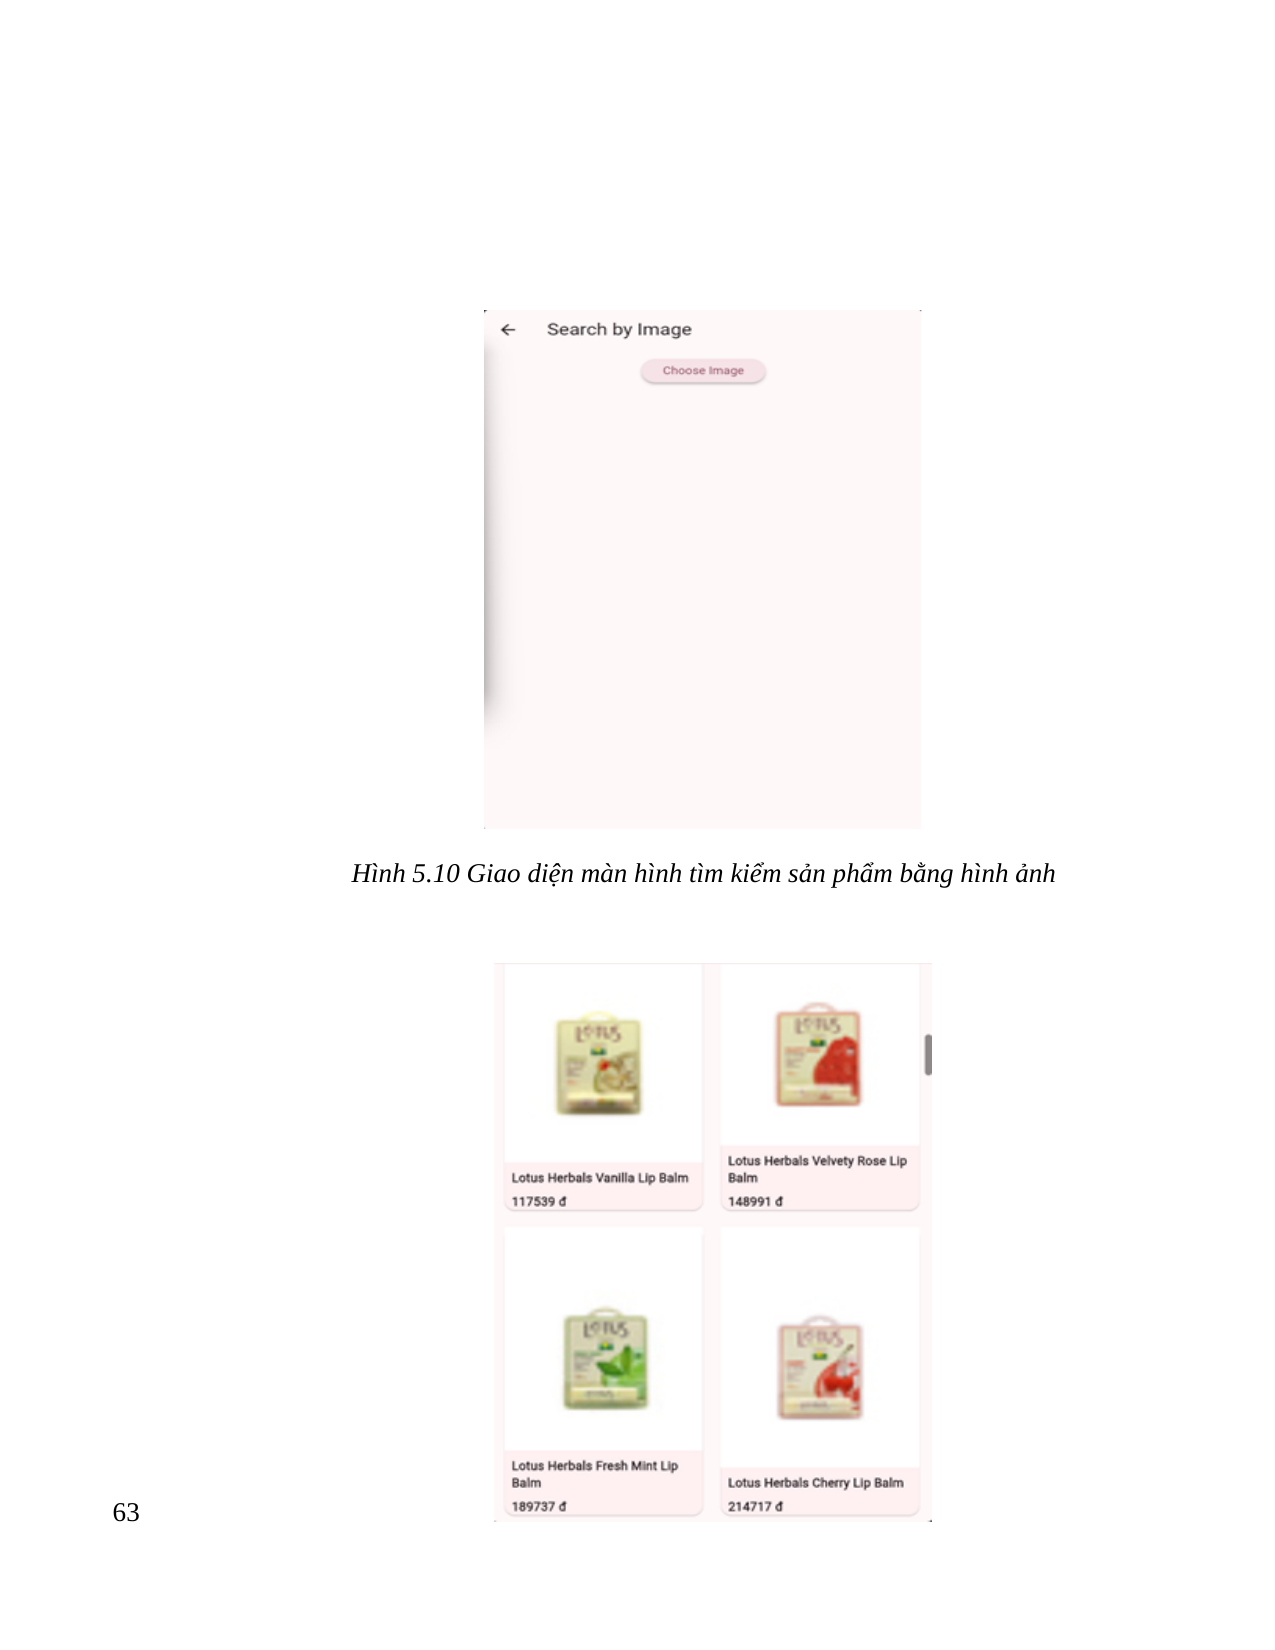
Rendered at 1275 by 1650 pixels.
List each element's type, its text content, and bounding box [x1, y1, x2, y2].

picture [494, 963, 932, 1522]
picture [484, 310, 922, 829]
